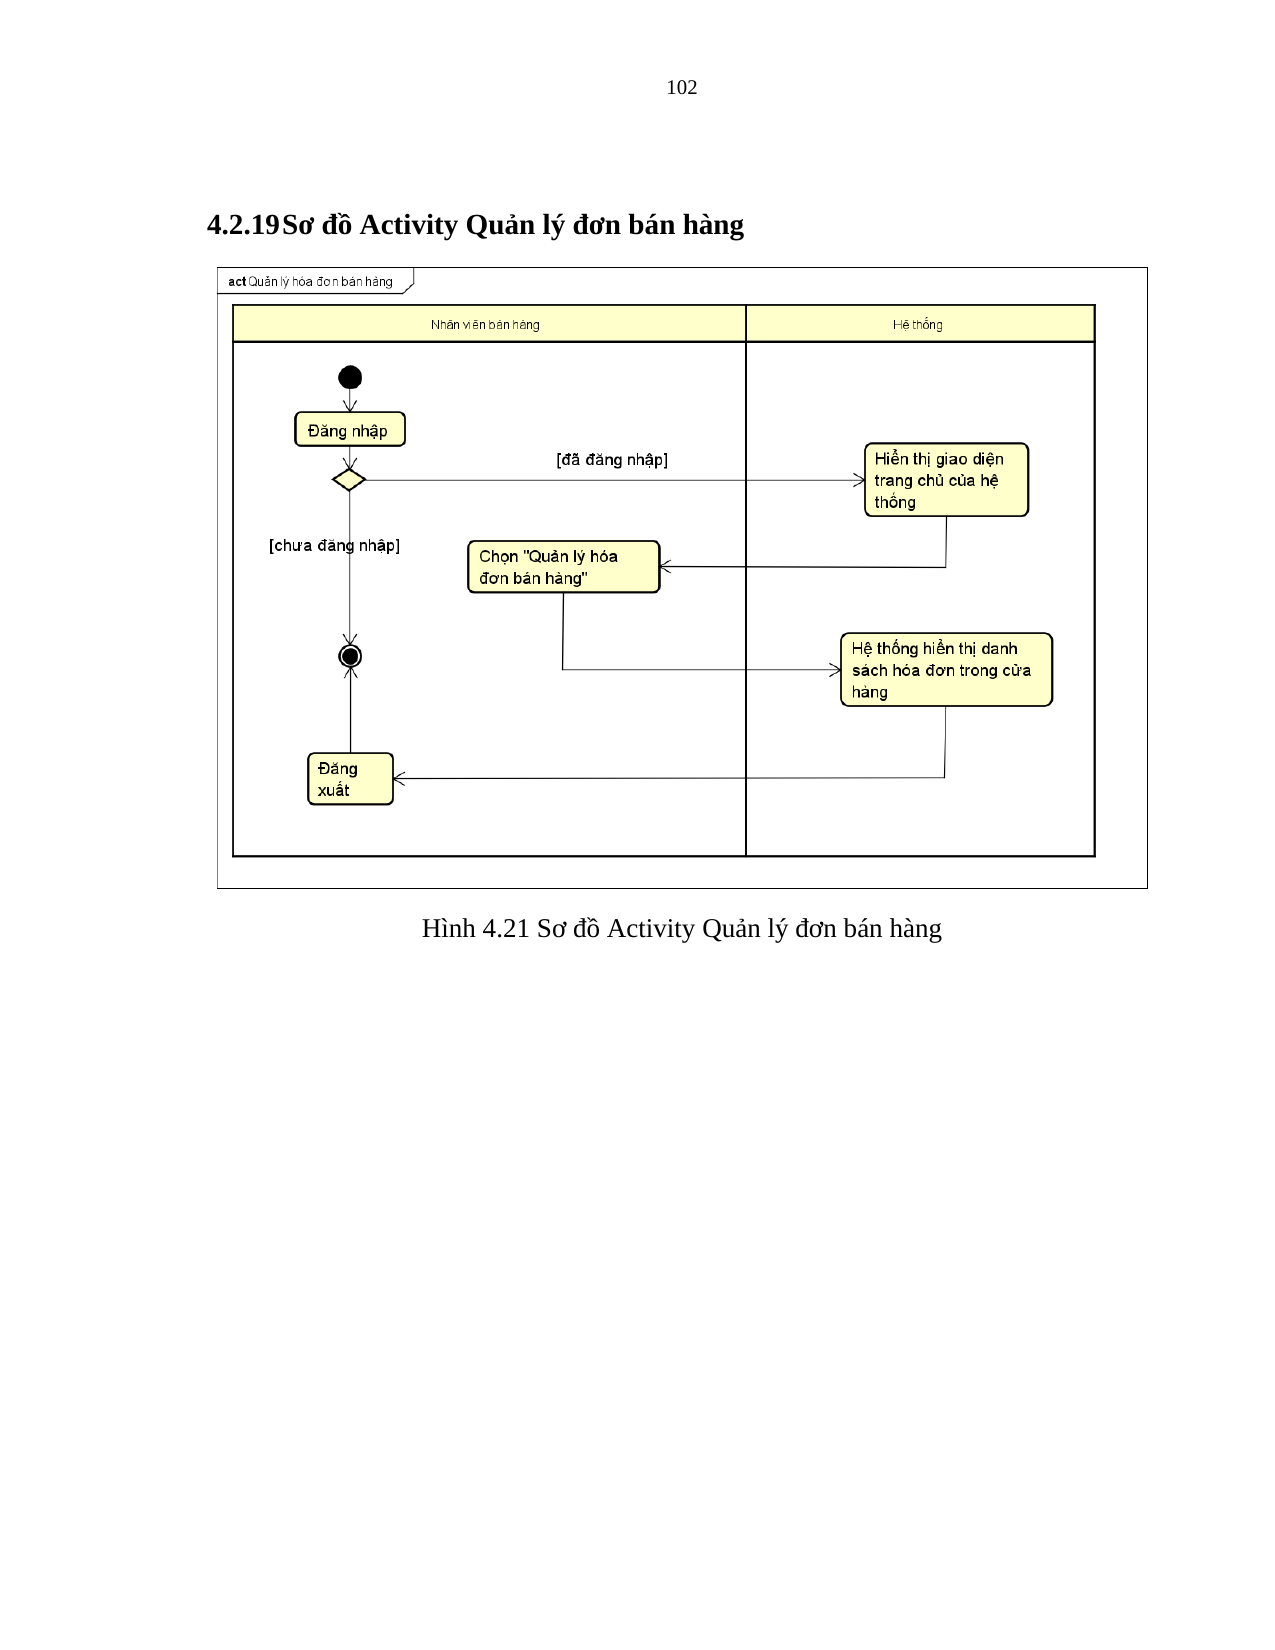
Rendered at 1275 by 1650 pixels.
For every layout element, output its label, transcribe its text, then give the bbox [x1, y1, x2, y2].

text Hình . Sơ đồ Activity Quản lý đơn bán hàng [207, 912, 1157, 943]
subtitle Sơ đồ Activity Quản lý đơn bán hàng [207, 207, 1157, 240]
picture [206, 257, 1157, 898]
